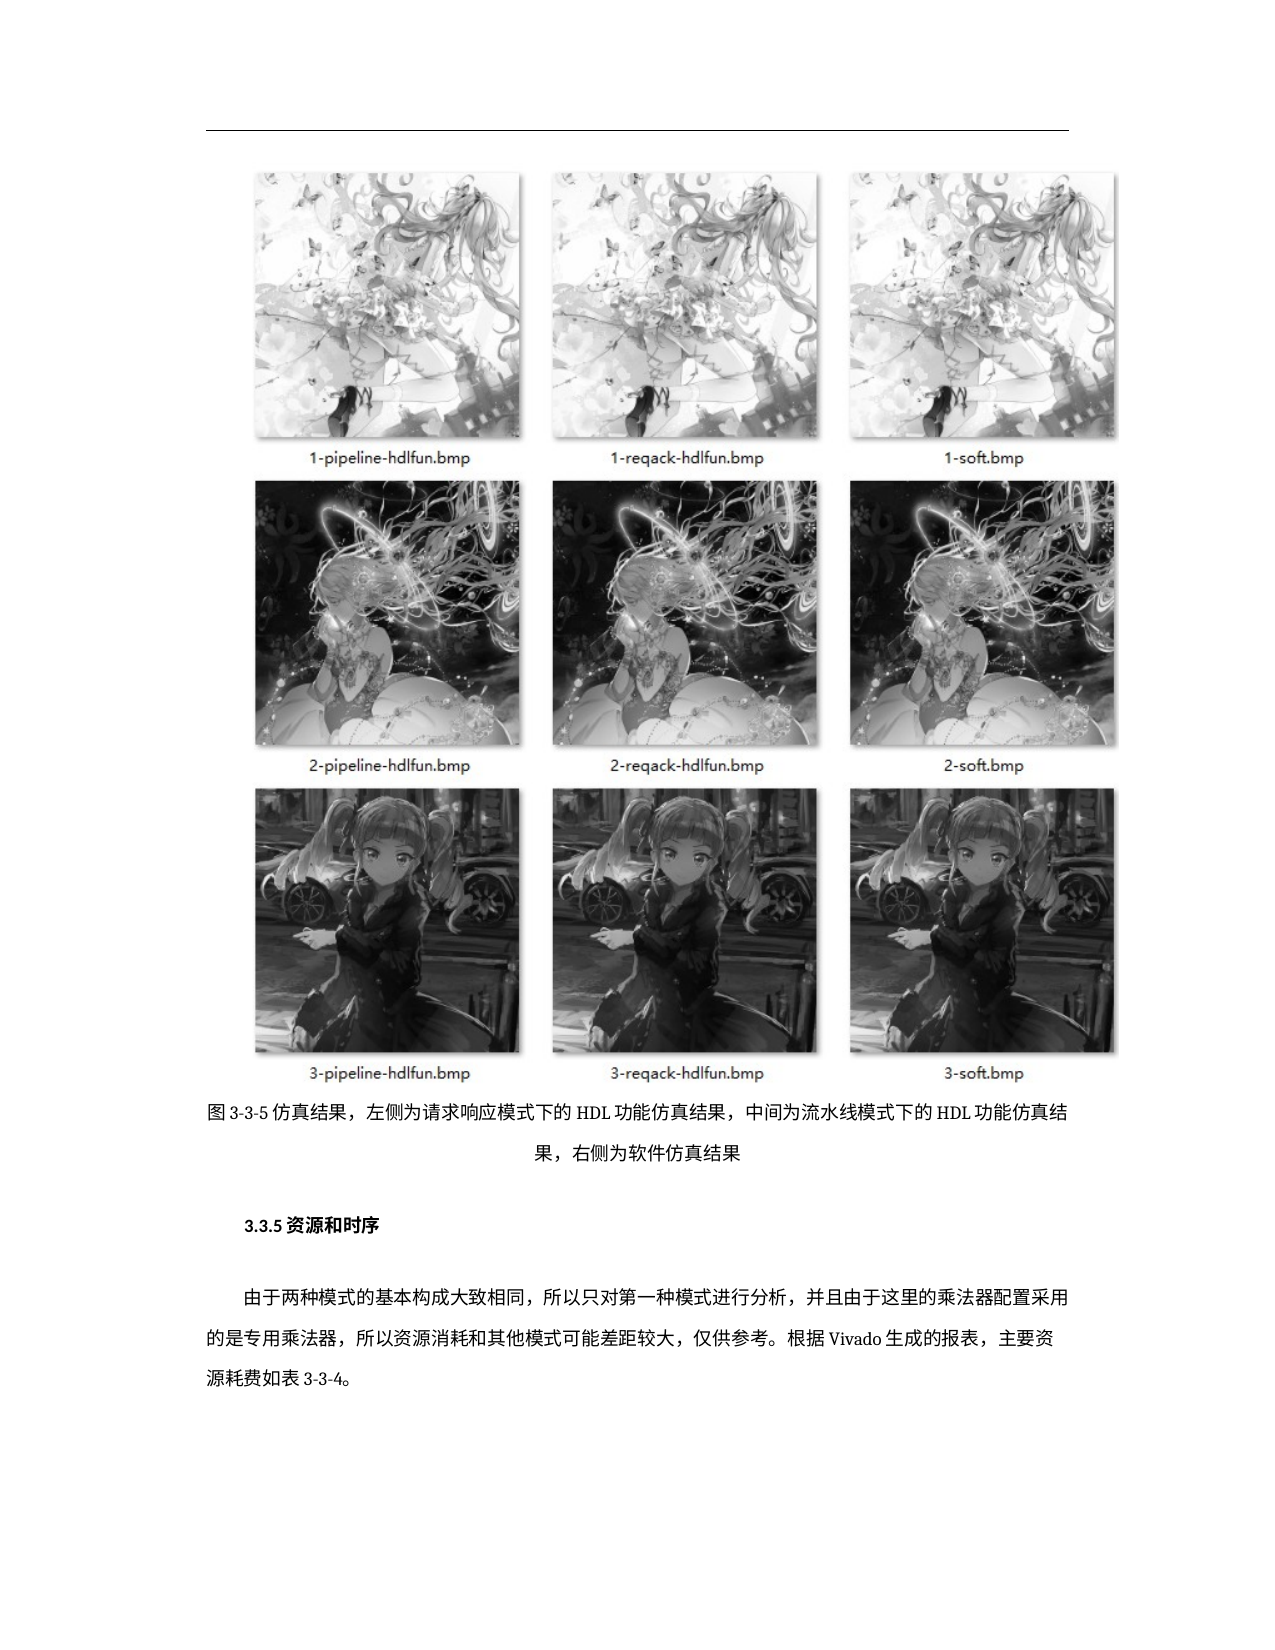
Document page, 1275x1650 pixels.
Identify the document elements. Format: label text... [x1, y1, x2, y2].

text 由于两种模式的基本构成大致相同，所以只对第一种模式进行分析，并且由于这里的乘法器配置采用的是专用乘法器，所以资源消耗和其他模式可能差距较大，仅供参考。根据Vivado生成的报表，主要资源耗费如表3-3-4。 [206, 1283, 1069, 1391]
subtitle 3.3.5 资源和时序 [206, 1211, 1069, 1238]
picture [243, 162, 1119, 1085]
